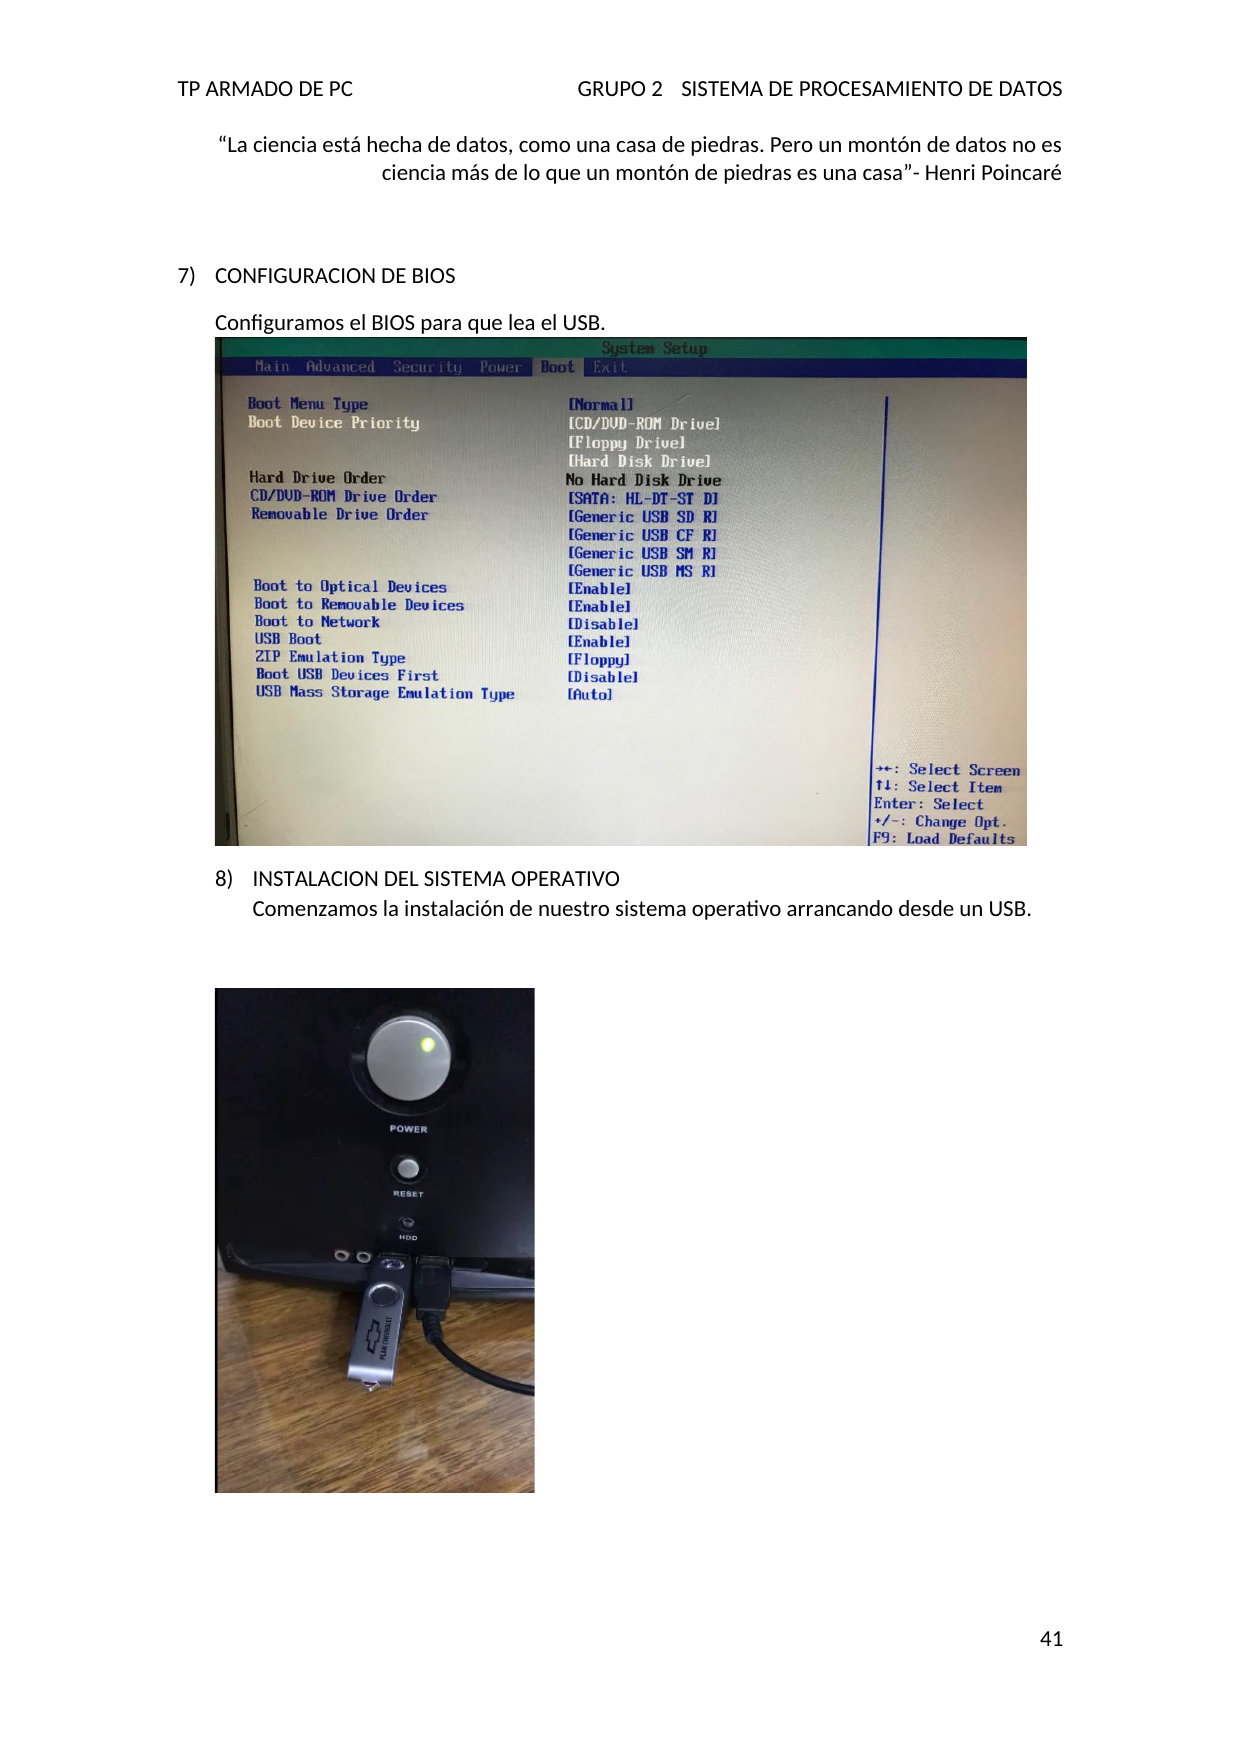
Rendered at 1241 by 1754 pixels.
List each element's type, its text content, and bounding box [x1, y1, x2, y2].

list Comenzamos la instalación de nuestro sistema operativo arrancando desde un USB. [252, 894, 1063, 922]
picture [214, 337, 1027, 846]
list INSTALACION DEL SISTEMA OPERATIVO [215, 864, 1063, 892]
list CONFIGURACION DE BIOS [177, 261, 1063, 289]
picture [214, 988, 535, 1493]
